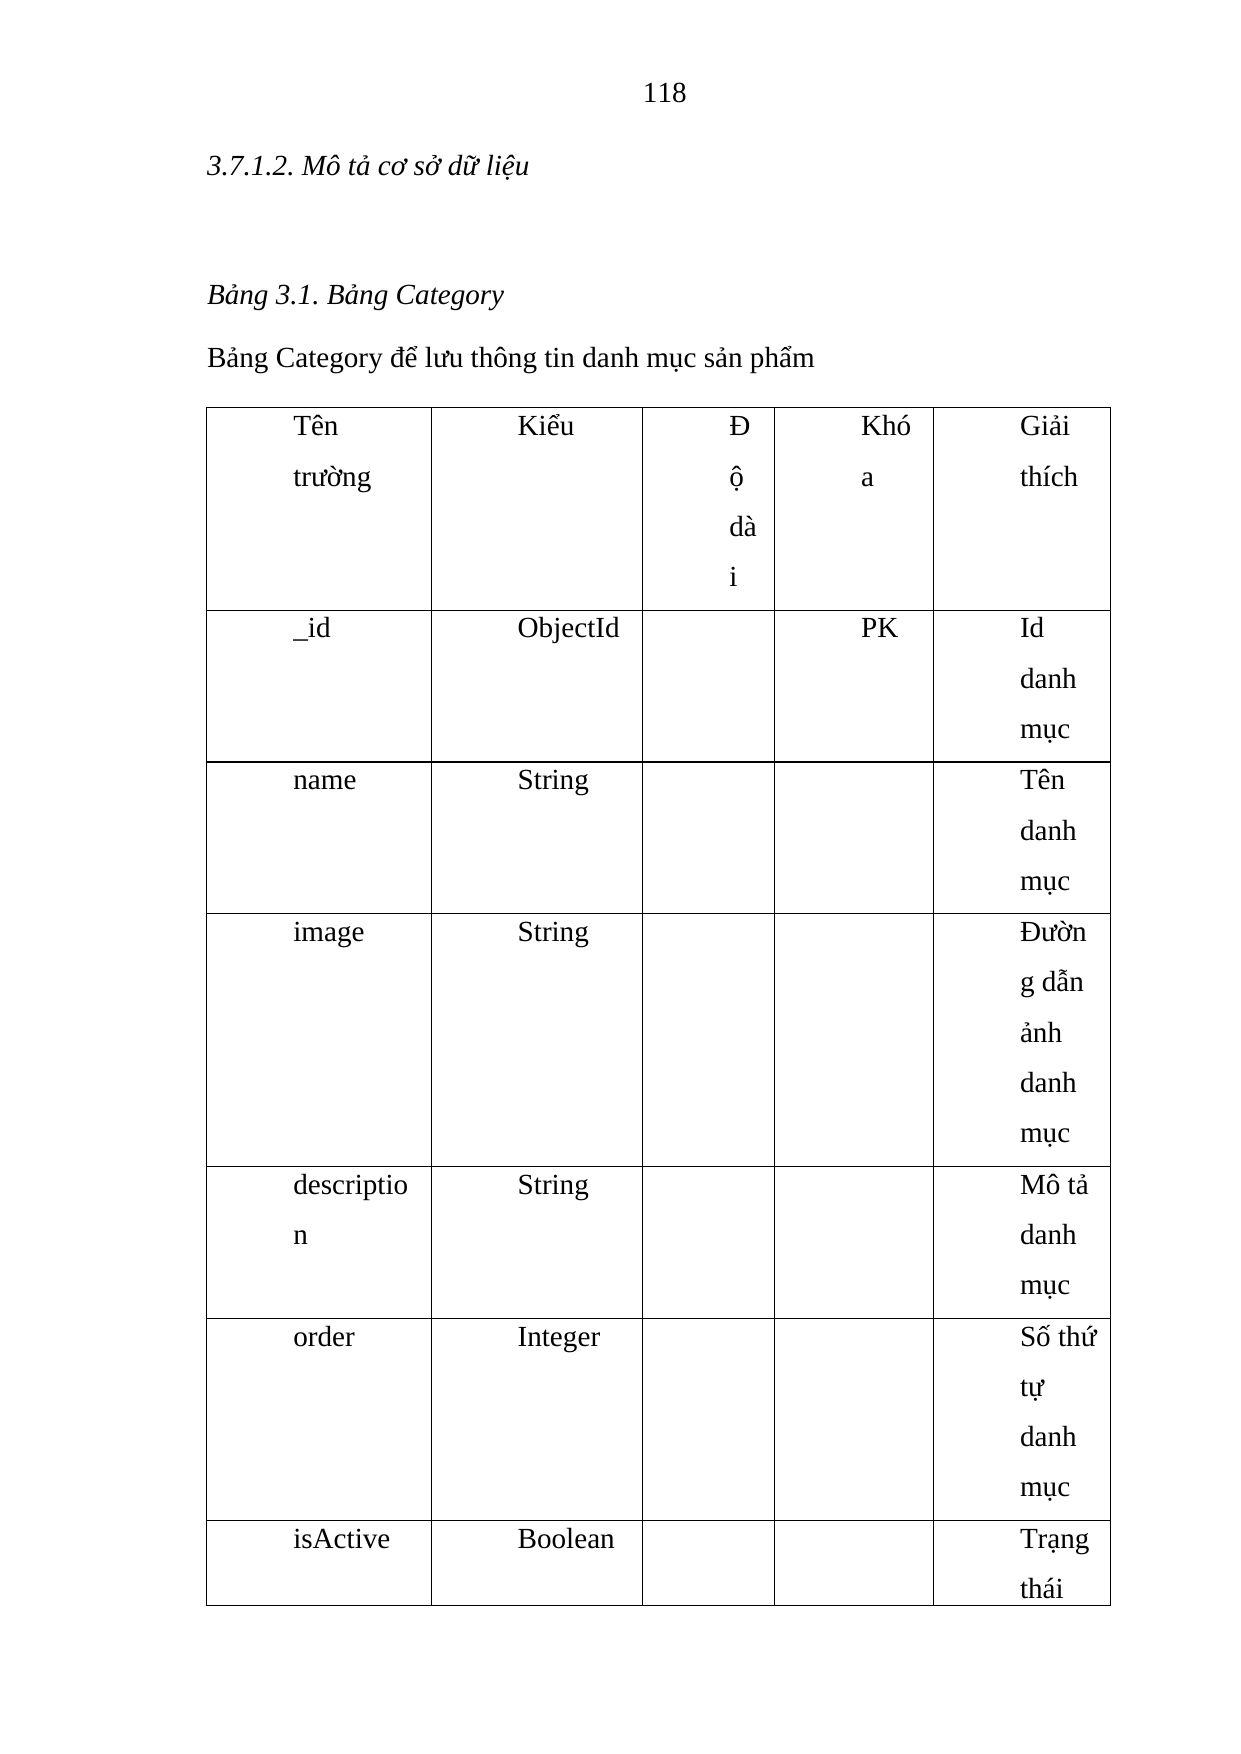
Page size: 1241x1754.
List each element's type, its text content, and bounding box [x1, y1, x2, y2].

text Bảng 3.1. Bảng Category [207, 277, 1122, 311]
table_cell _id [207, 611, 431, 761]
table_cell [775, 914, 933, 1166]
table_cell image [207, 914, 431, 1166]
table_cell [775, 1521, 933, 1605]
table_cell String [432, 763, 642, 913]
table_cell [643, 1319, 774, 1520]
table_cell PK [775, 611, 933, 761]
table_cell Đường dẫn ảnh danh mục [934, 914, 1110, 1166]
table_cell [643, 611, 774, 761]
table_cell [775, 763, 933, 913]
table_cell String [432, 1167, 642, 1318]
table_cell description [207, 1167, 431, 1318]
table_cell Mô tả danh mục [934, 1167, 1110, 1318]
table_header Giải thích [934, 408, 1110, 609]
table_cell Id danh mục [934, 611, 1110, 761]
table_header Kiểu [432, 408, 642, 609]
table_header Độ dài [643, 408, 774, 609]
table_cell [775, 1319, 933, 1520]
table_cell Boolean [432, 1521, 642, 1605]
table_cell order [207, 1319, 431, 1520]
table_cell Integer [432, 1319, 642, 1520]
table_cell Số thứ tự danh mục [934, 1319, 1110, 1520]
table_cell name [207, 763, 431, 913]
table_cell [934, 1521, 1110, 1605]
table_cell [775, 1167, 933, 1318]
table_cell Tên danh mục [934, 763, 1110, 913]
text Bảng Category để lưu thông tin danh mục sản phẩm [207, 340, 1122, 374]
table_cell [643, 763, 774, 913]
table_cell [643, 1167, 774, 1318]
table_header Tên trường [207, 408, 431, 609]
table_header Khóa [775, 408, 933, 609]
table_cell isActive [207, 1521, 431, 1605]
table_cell [643, 914, 774, 1166]
table_cell [643, 1521, 774, 1605]
subtitle Mô tả cơ sở dữ liệu [207, 148, 1122, 181]
table_cell ObjectId [432, 611, 642, 761]
table_cell String [432, 914, 642, 1166]
